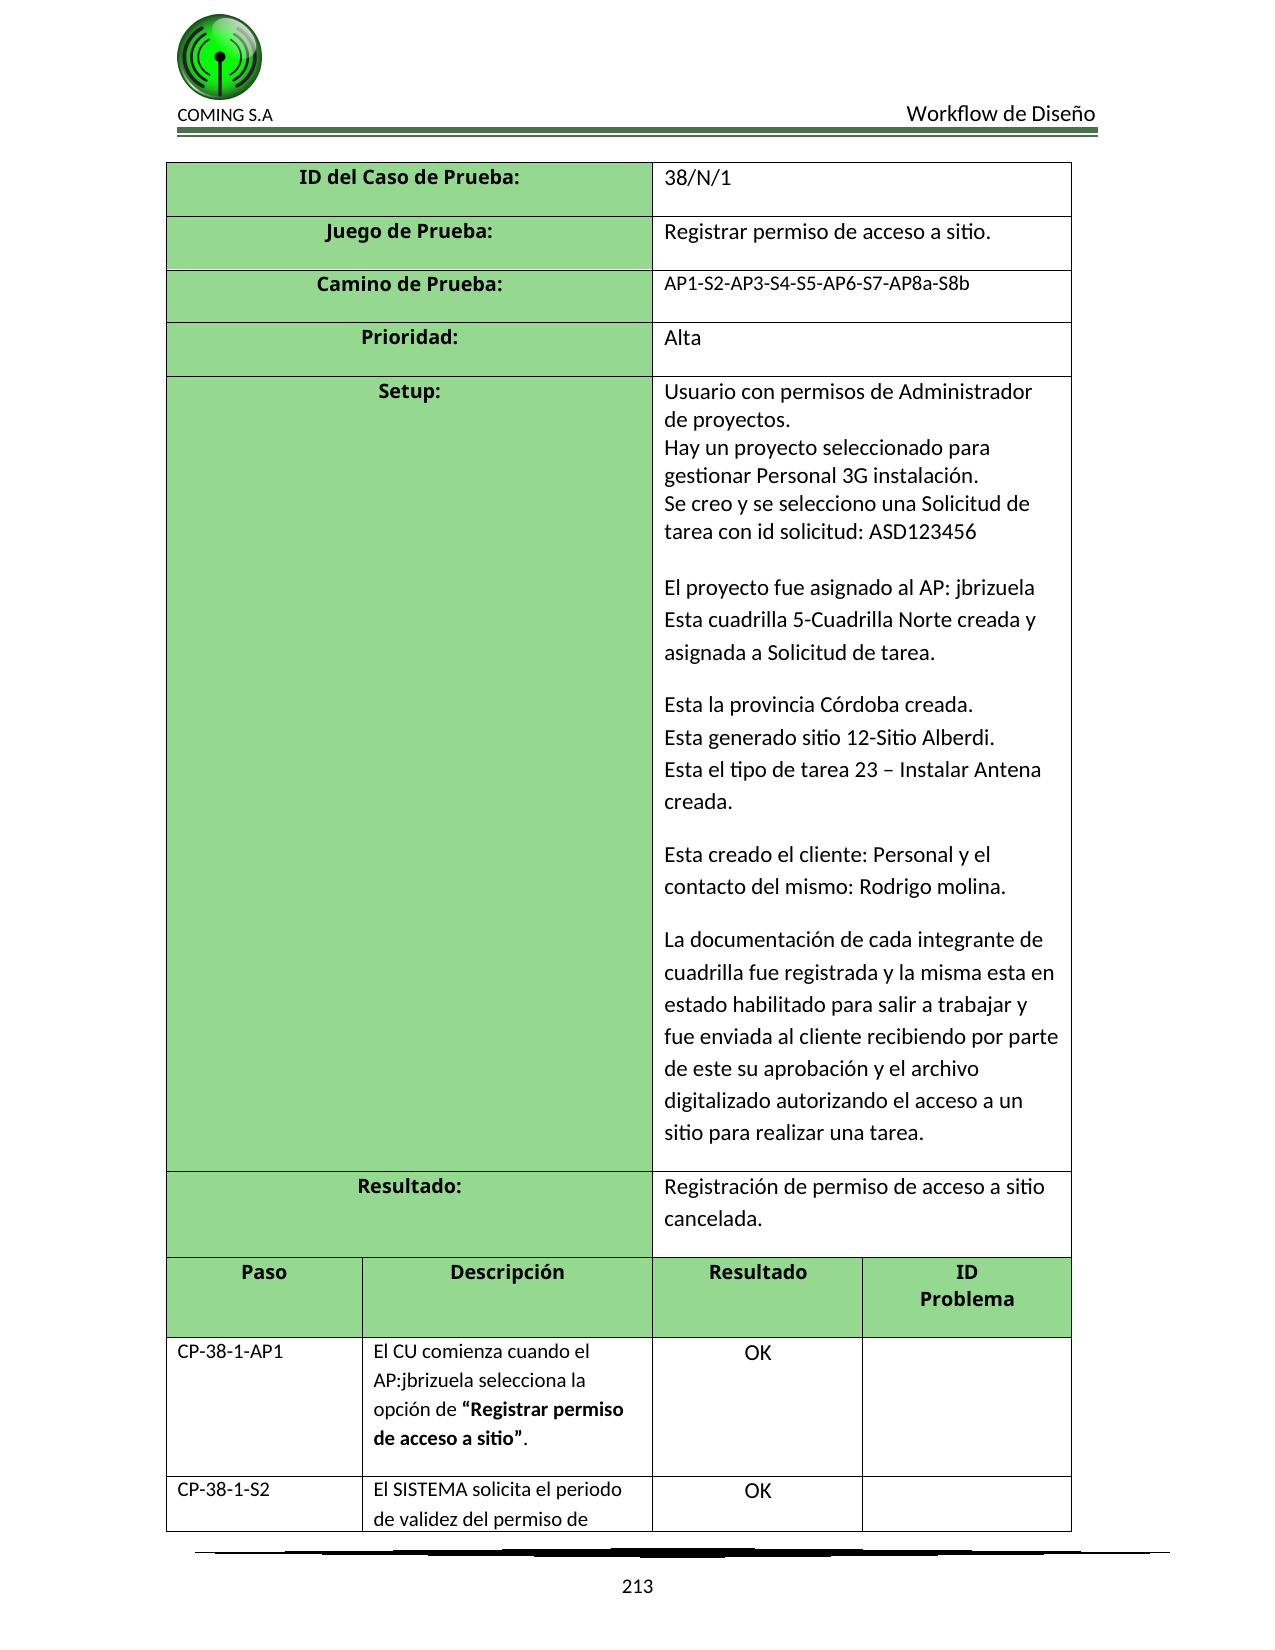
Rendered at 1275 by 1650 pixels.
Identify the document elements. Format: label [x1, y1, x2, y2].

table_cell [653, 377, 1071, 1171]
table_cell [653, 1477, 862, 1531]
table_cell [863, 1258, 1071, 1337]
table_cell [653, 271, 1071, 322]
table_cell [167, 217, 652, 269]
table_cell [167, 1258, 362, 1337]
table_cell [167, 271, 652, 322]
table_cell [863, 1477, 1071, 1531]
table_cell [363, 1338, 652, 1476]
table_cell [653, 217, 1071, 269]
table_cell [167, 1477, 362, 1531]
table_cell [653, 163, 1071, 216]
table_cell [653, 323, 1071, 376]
picture [177, 14, 262, 100]
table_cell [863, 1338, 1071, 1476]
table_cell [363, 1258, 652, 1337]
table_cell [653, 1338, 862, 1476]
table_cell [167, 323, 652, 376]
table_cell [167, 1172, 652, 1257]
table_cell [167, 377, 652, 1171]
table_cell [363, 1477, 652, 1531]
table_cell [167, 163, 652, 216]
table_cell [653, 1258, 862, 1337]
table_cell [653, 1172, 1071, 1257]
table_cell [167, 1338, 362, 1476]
